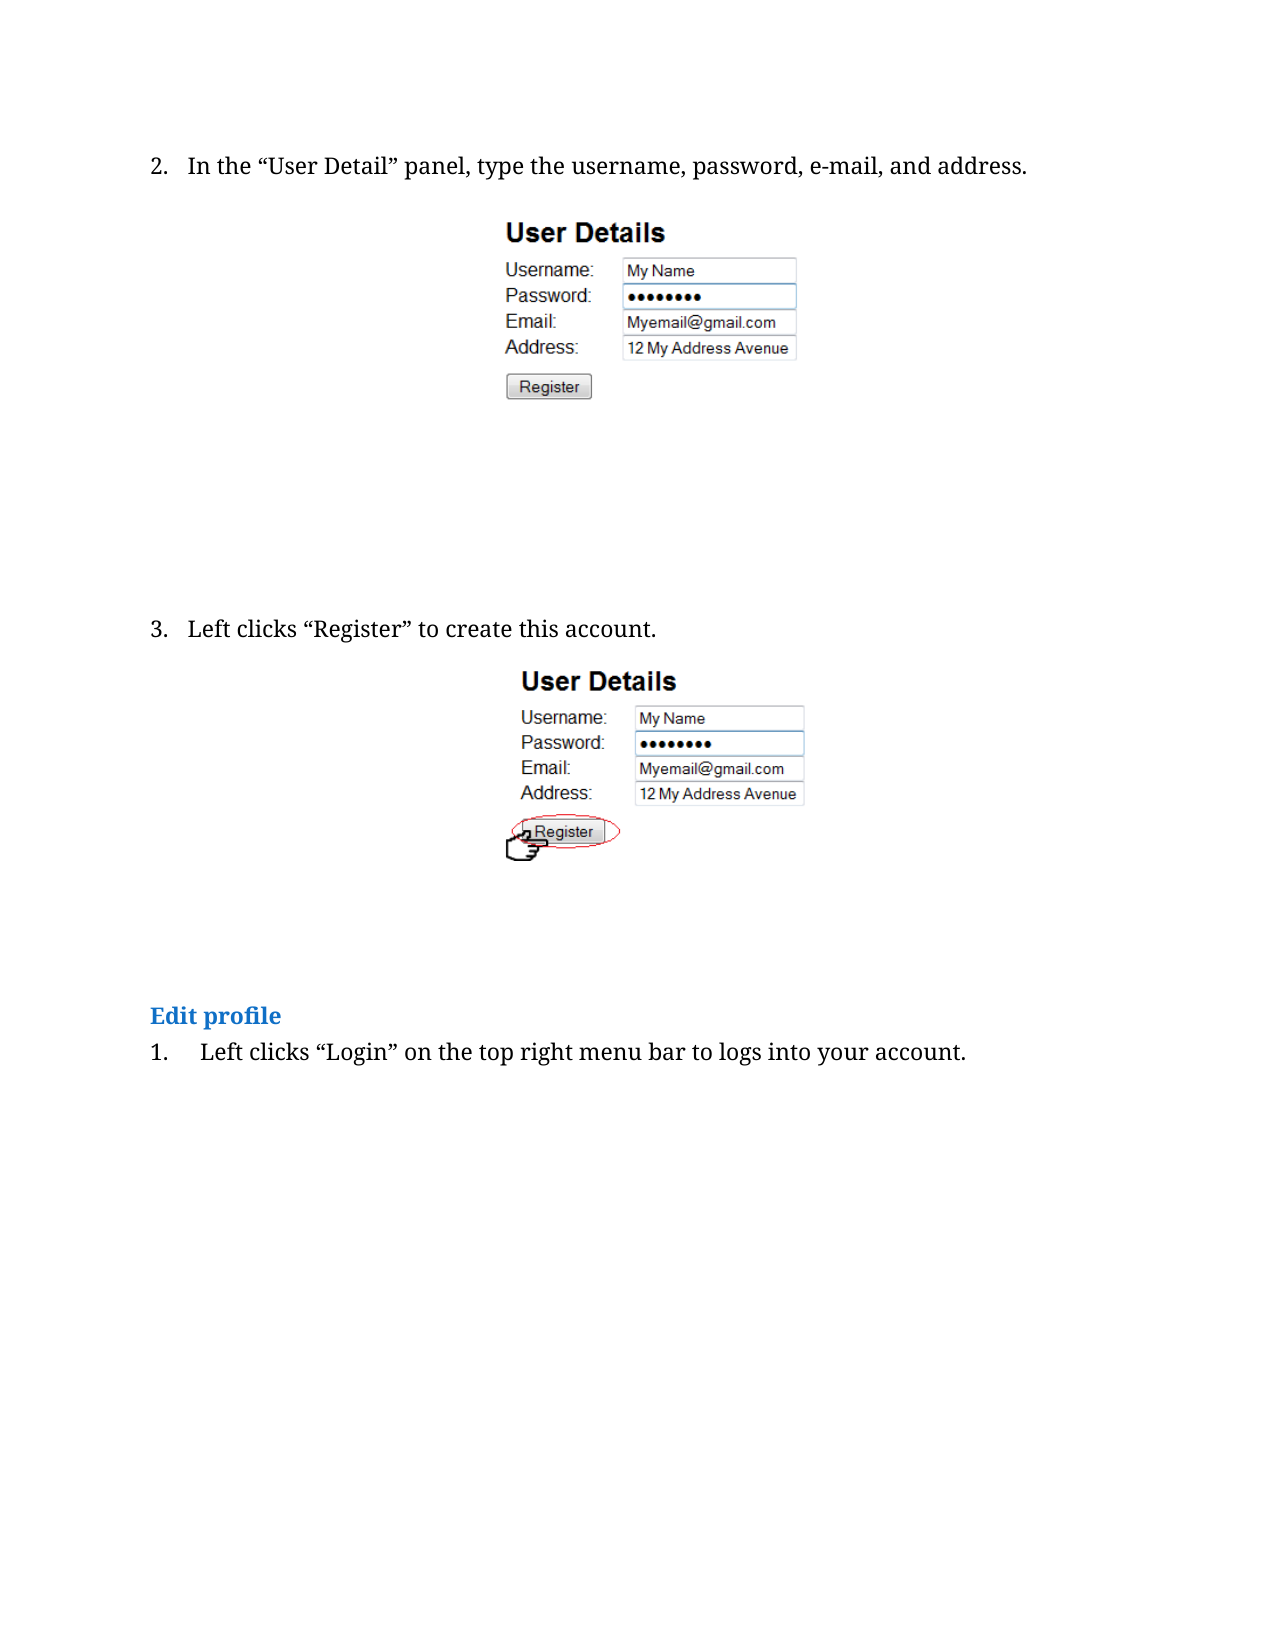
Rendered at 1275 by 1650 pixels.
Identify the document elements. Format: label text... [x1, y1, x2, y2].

picture [489, 206, 824, 417]
list Left clicks “Register” to create this account. [150, 613, 1125, 644]
subtitle Edit profile [150, 999, 1125, 1031]
list Left clicks “Login” on the top right menu bar to logs into your account. [150, 1036, 1125, 1067]
list In the “User Detail” panel, type the username, password, e-mail, and address. [150, 150, 1125, 181]
picture [505, 669, 807, 861]
